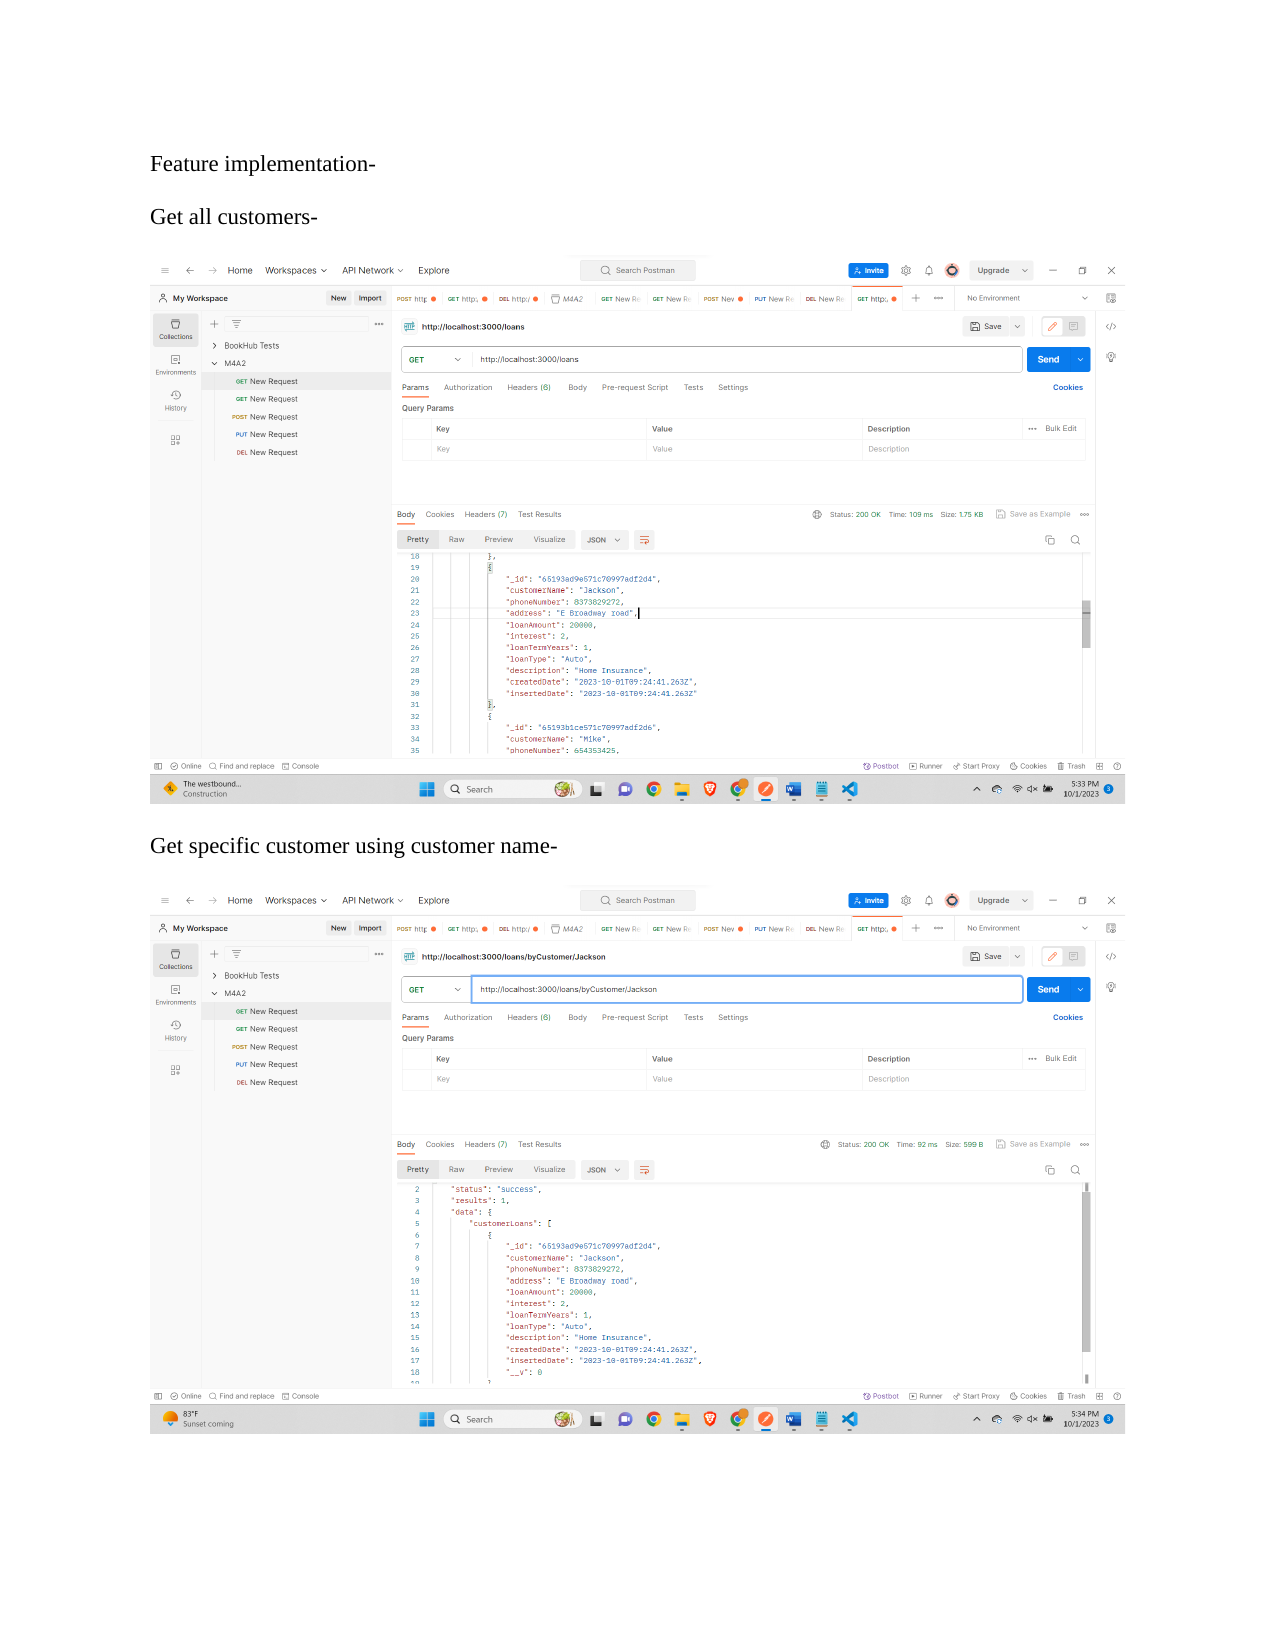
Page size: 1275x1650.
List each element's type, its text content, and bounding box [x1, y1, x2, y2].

picture [150, 885, 1125, 1434]
text Feature implementation- [150, 150, 1125, 176]
text Get specific customer using customer name- [150, 833, 1125, 859]
text Get all customers- [150, 203, 1125, 229]
picture [150, 255, 1125, 804]
